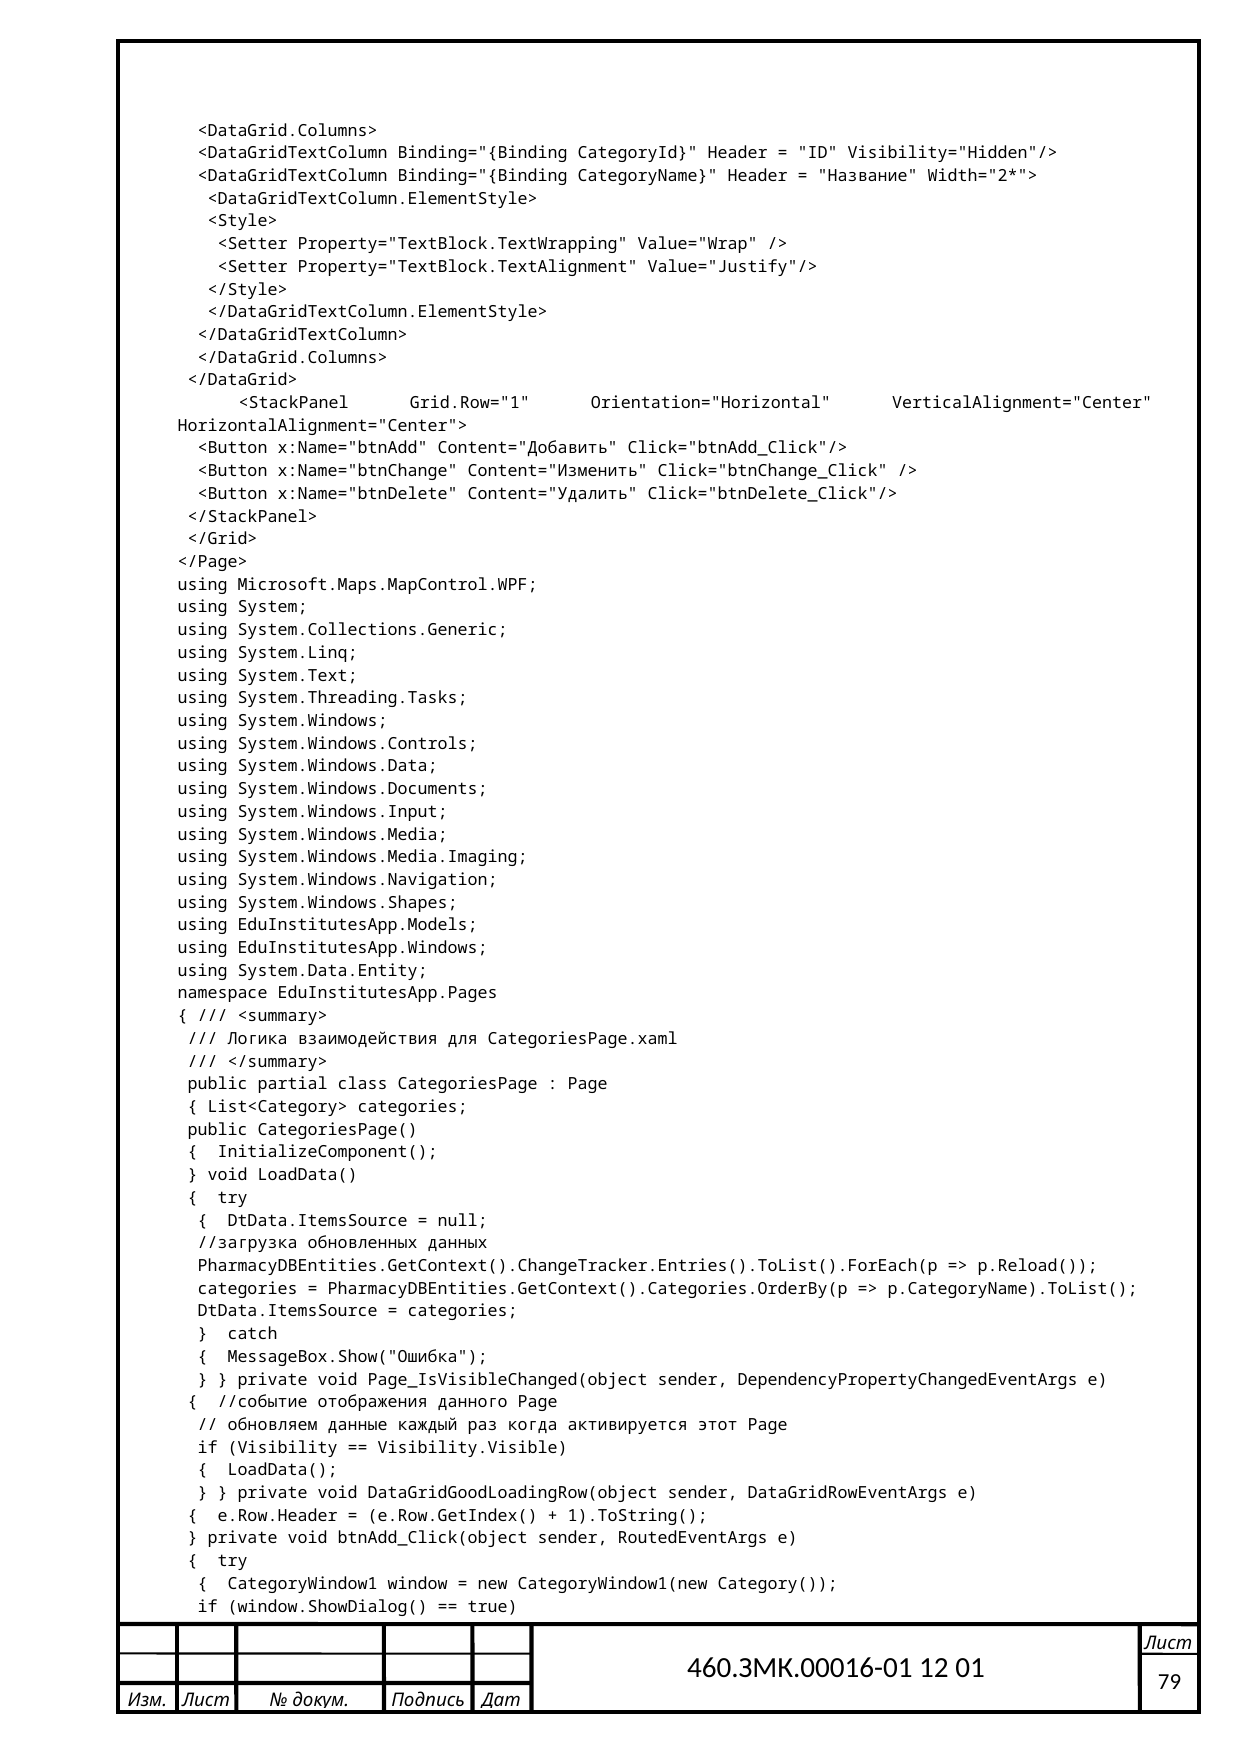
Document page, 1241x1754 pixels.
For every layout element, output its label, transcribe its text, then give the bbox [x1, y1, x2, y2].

text { try [177, 1185, 1152, 1208]
text </DataGrid> [177, 368, 1152, 391]
text { MessageBox.Show("Ошибка"); [177, 1344, 1152, 1367]
text </DataGridTextColumn> [177, 322, 1152, 345]
text public CategoriesPage() [177, 1117, 1152, 1140]
text using System.Text; [177, 663, 1152, 686]
text { /// <summary> [177, 1004, 1152, 1026]
text { CategoryWindow1 window = new CategoryWindow1(new Category()); [177, 1571, 1152, 1594]
text } catch [177, 1322, 1152, 1344]
text using System.Windows.Documents; [177, 777, 1152, 799]
text { DtData.ItemsSource = null; [177, 1208, 1152, 1231]
text using System.Collections.Generic; [177, 618, 1152, 640]
text using System.Windows.Navigation; [177, 867, 1152, 890]
text </Page> [177, 549, 1152, 572]
text namespace EduInstitutesApp.Pages [177, 981, 1152, 1004]
text using System.Linq; [177, 640, 1152, 663]
text using System.Data.Entity; [177, 958, 1152, 981]
text { //событие отображения данного Page [177, 1390, 1152, 1412]
text using EduInstitutesApp.Models; [177, 913, 1152, 936]
text } } private void DataGridGoodLoadingRow(object sender, DataGridRowEventArgs e) [177, 1481, 1152, 1503]
text { InitializeComponent(); [177, 1140, 1152, 1163]
text using Microsoft.Maps.MapControl.WPF; [177, 572, 1152, 595]
text <DataGridTextColumn.ElementStyle> [177, 186, 1152, 209]
text <DataGridTextColumn Binding="{Binding CategoryId}" Header = "ID" Visibility="Hidden"/> [177, 141, 1152, 163]
text using System.Threading.Tasks; [177, 686, 1152, 708]
text <Button x:Name="btnDelete" Content="Удалить" Click="btnDelete_Click"/> [177, 481, 1152, 504]
text using System.Windows.Controls; [177, 731, 1152, 754]
text </DataGridTextColumn.ElementStyle> [177, 300, 1152, 322]
text <Setter Property="TextBlock.TextAlignment" Value="Justify"/> [177, 254, 1152, 277]
text { LoadData(); [177, 1458, 1152, 1481]
text <Button x:Name="btnAdd" Content="Добавить" Click="btnAdd_Click"/> [177, 436, 1152, 459]
text using System.Windows.Shapes; [177, 890, 1152, 913]
text using System; [177, 595, 1152, 618]
text <Setter Property="TextBlock.TextWrapping" Value="Wrap" /> [177, 232, 1152, 254]
text } private void btnAdd_Click(object sender, RoutedEventArgs e) [177, 1526, 1152, 1549]
text /// Логика взаимодействия для CategoriesPage.xaml [177, 1026, 1152, 1049]
text PharmacyDBEntities.GetContext().ChangeTracker.Entries().ToList().ForEach(p => p.Reload()); [177, 1253, 1152, 1276]
text </Style> [177, 277, 1152, 300]
text if (window.ShowDialog() == true) [177, 1594, 1152, 1617]
text } void LoadData() [177, 1163, 1152, 1185]
text <DataGridTextColumn Binding="{Binding CategoryName}" Header = "Название" Width="2*"> [177, 163, 1152, 186]
text /// </summary> [177, 1049, 1152, 1072]
text categories = PharmacyDBEntities.GetContext().Categories.OrderBy(p => p.CategoryName).ToList(); [177, 1276, 1152, 1299]
text //загрузка обновленных данных [177, 1231, 1152, 1253]
text using System.Windows.Data; [177, 754, 1152, 777]
text using System.Windows.Input; [177, 799, 1152, 822]
text <Button x:Name="btnChange" Content="Изменить" Click="btnChange_Click" /> [177, 459, 1152, 481]
text </DataGrid.Columns> [177, 345, 1152, 368]
text <DataGrid.Columns> [177, 118, 1152, 141]
text </StackPanel> [177, 504, 1152, 527]
text using EduInstitutesApp.Windows; [177, 936, 1152, 958]
text if (Visibility == Visibility.Visible) [177, 1435, 1152, 1458]
text { e.Row.Header = (e.Row.GetIndex() + 1).ToString(); [177, 1503, 1152, 1526]
text using System.Windows; [177, 708, 1152, 731]
text </Grid> [177, 527, 1152, 549]
text DtData.ItemsSource = categories; [177, 1299, 1152, 1322]
text <Style> [177, 209, 1152, 232]
text // обновляем данные каждый раз когда активируется этот Page [177, 1412, 1152, 1435]
text { List<Category> categories; [177, 1094, 1152, 1117]
text { try [177, 1549, 1152, 1571]
text } } private void Page_IsVisibleChanged(object sender, DependencyPropertyChangedEventArgs e) [177, 1367, 1152, 1390]
text <StackPanel Grid.Row="1" Orientation="Horizontal" VerticalAlignment="Center" HorizontalAlignment="Center"> [177, 391, 1152, 436]
text using System.Windows.Media; [177, 822, 1152, 845]
text using System.Windows.Media.Imaging; [177, 845, 1152, 867]
text public partial class CategoriesPage : Page [177, 1072, 1152, 1094]
